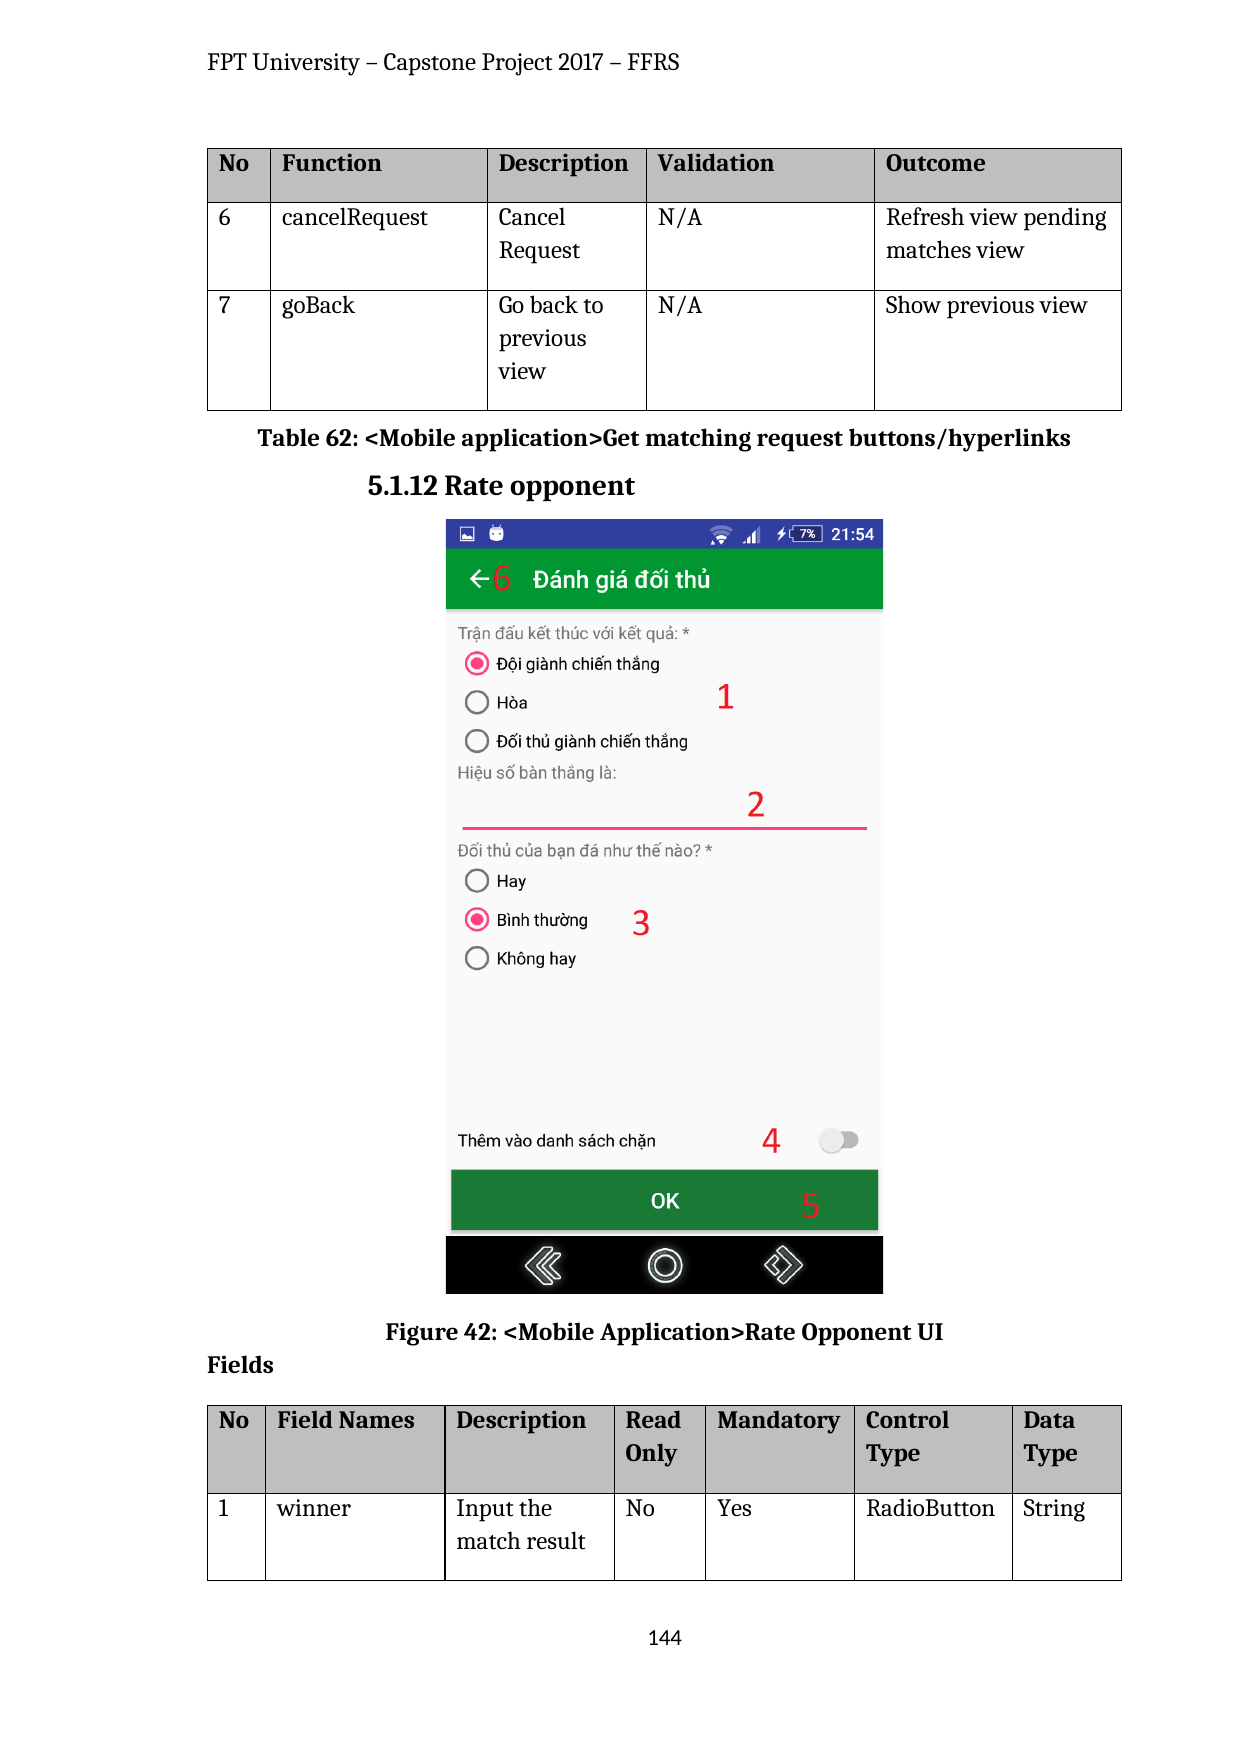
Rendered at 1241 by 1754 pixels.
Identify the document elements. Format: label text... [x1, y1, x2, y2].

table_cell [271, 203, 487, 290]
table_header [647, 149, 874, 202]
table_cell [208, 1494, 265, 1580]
text Fields [207, 1351, 1122, 1380]
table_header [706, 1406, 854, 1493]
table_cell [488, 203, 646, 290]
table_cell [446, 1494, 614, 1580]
list Table 62: <Mobile application>Get matching request buttons/hyperlinks [207, 424, 1122, 452]
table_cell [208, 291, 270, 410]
subtitle 5.1.12 Rate opponent [368, 469, 1122, 503]
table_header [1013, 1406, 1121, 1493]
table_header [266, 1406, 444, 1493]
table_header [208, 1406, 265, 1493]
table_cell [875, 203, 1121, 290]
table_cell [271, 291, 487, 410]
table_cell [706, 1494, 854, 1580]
text Figure 42: <Mobile Application>Rate Opponent UI [207, 1318, 1122, 1347]
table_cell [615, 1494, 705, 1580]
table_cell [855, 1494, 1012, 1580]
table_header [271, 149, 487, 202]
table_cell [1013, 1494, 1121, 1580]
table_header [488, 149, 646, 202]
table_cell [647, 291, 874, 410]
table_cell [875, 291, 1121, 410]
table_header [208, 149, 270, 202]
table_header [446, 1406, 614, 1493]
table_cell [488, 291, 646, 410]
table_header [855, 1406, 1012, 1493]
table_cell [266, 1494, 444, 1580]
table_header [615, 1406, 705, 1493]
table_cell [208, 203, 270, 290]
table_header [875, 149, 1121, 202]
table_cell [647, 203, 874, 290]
picture [445, 519, 884, 1294]
